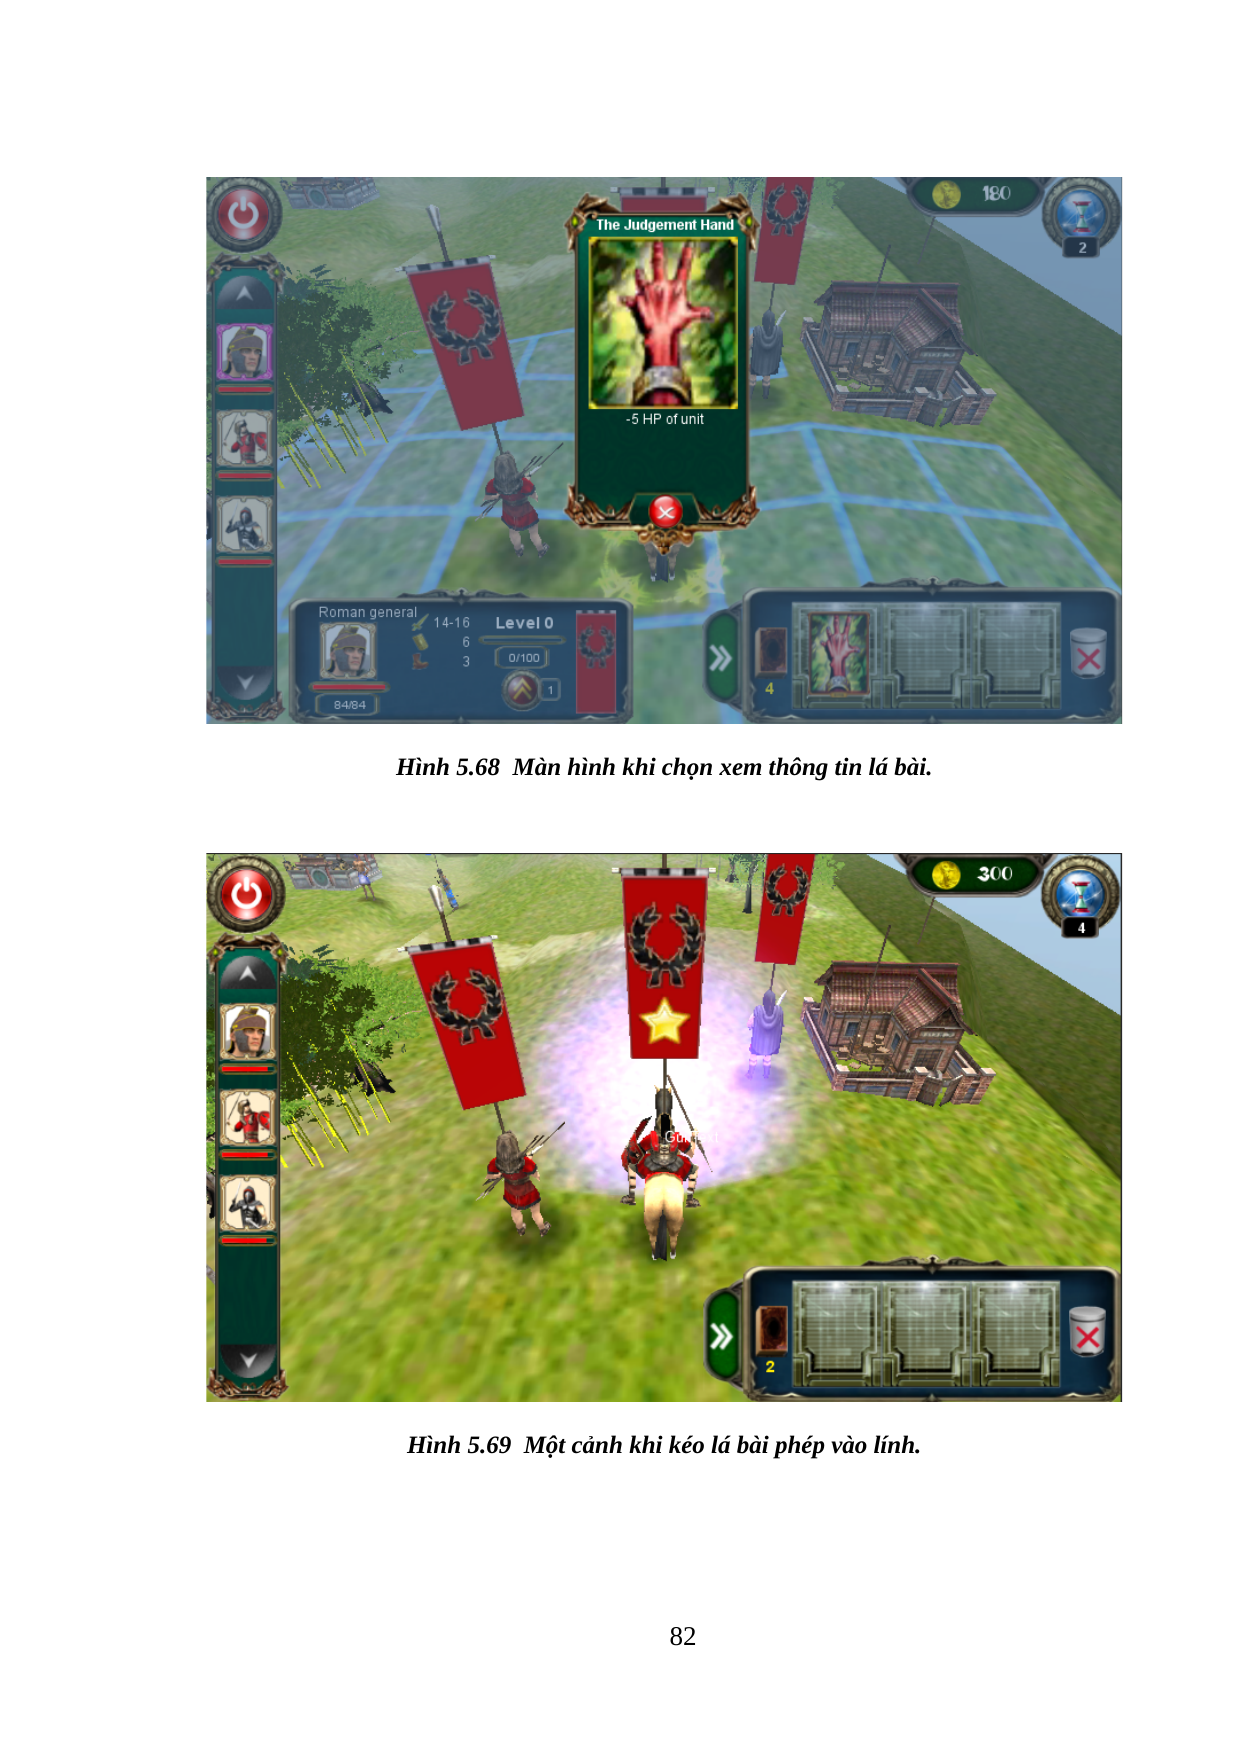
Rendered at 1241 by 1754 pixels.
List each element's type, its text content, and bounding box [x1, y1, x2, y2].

picture [206, 177, 1123, 724]
picture [206, 853, 1123, 1402]
